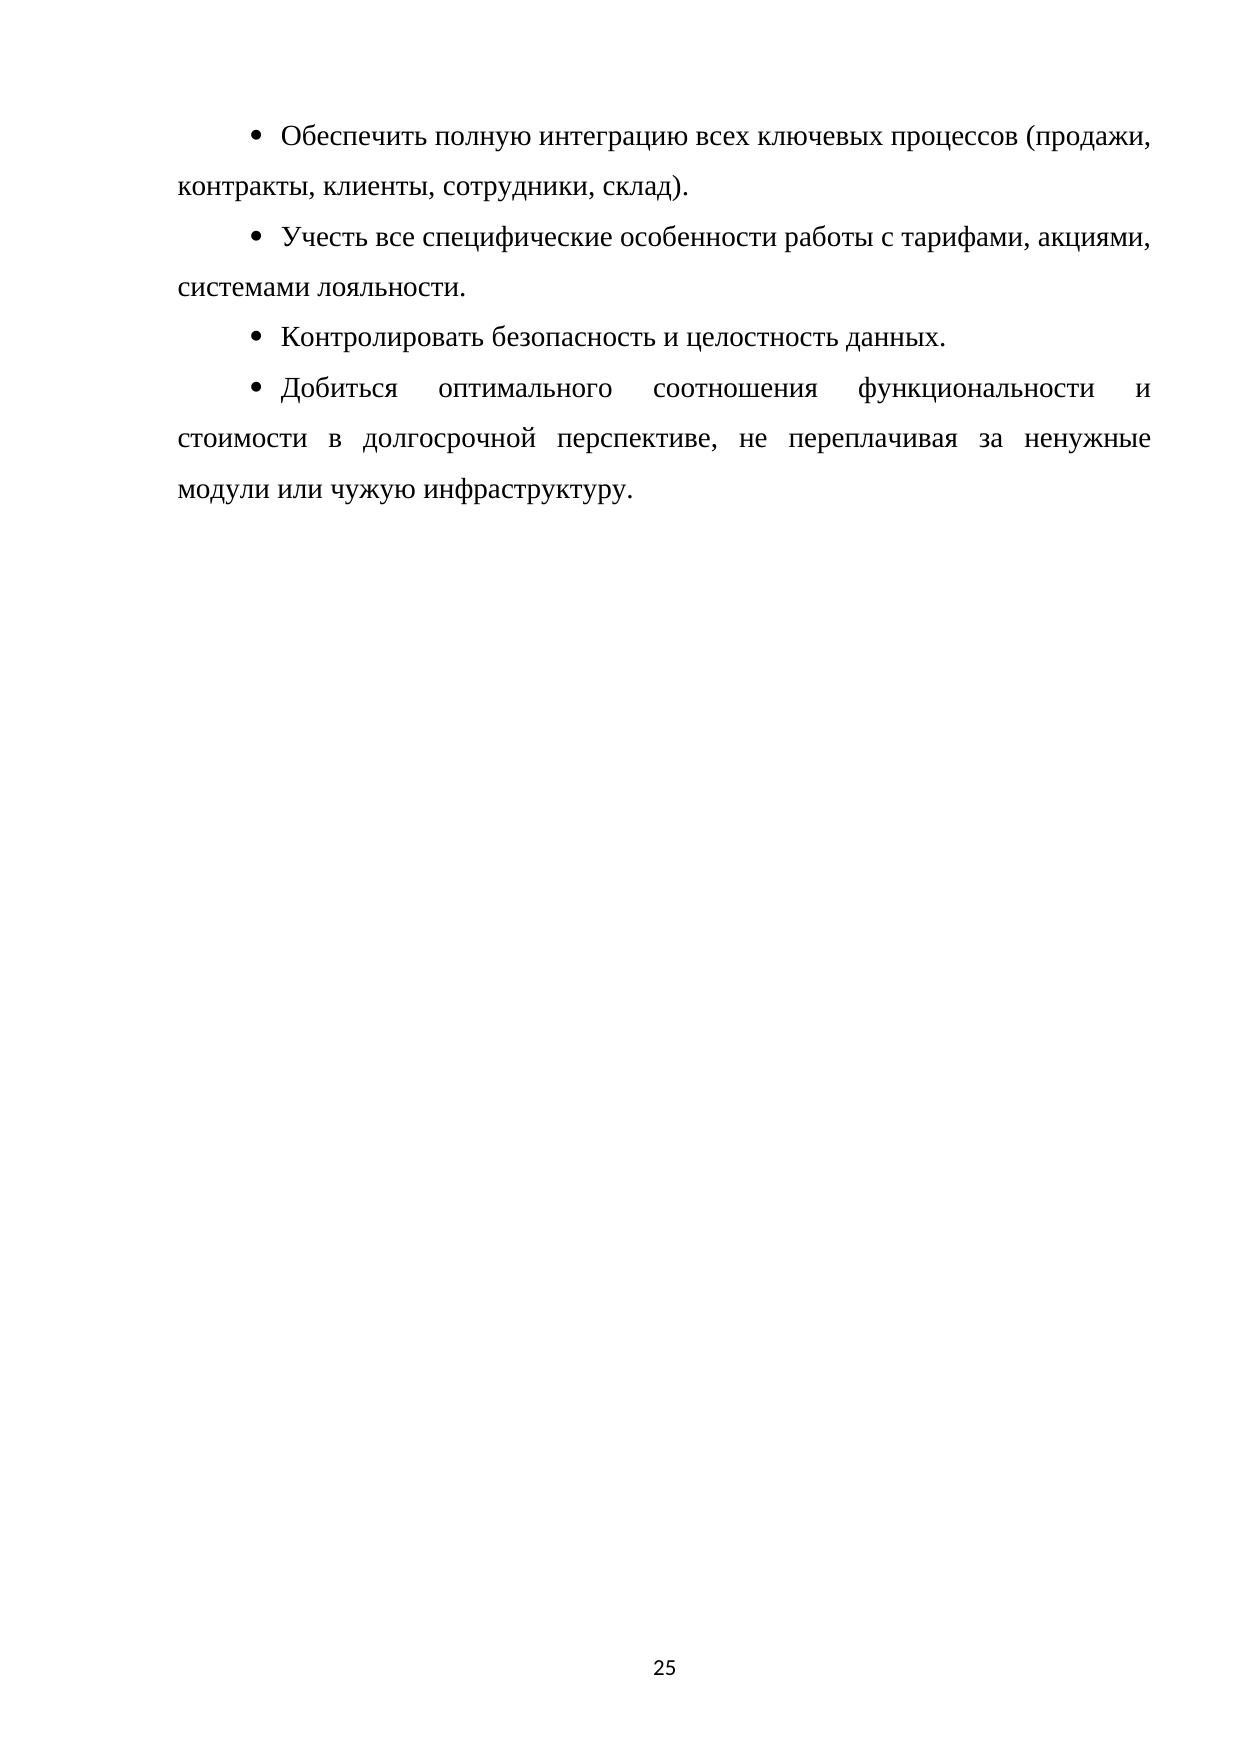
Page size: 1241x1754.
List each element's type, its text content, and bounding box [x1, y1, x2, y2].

list Учесть все специфические особенности работы с тарифами, акциями, системами лояльности. [177, 219, 1152, 303]
list Добиться оптимального соотношения функциональности и стоимости в долгосрочной перспективе, не переплачивая за ненужные модули или чужую инфраструктуру. [177, 370, 1152, 504]
list Контролировать безопасность и целостность данных. [177, 319, 1152, 353]
list Обеспечить полную интеграцию всех ключевых процессов (продажи, контракты, клиенты, сотрудники, склад). [177, 118, 1152, 202]
